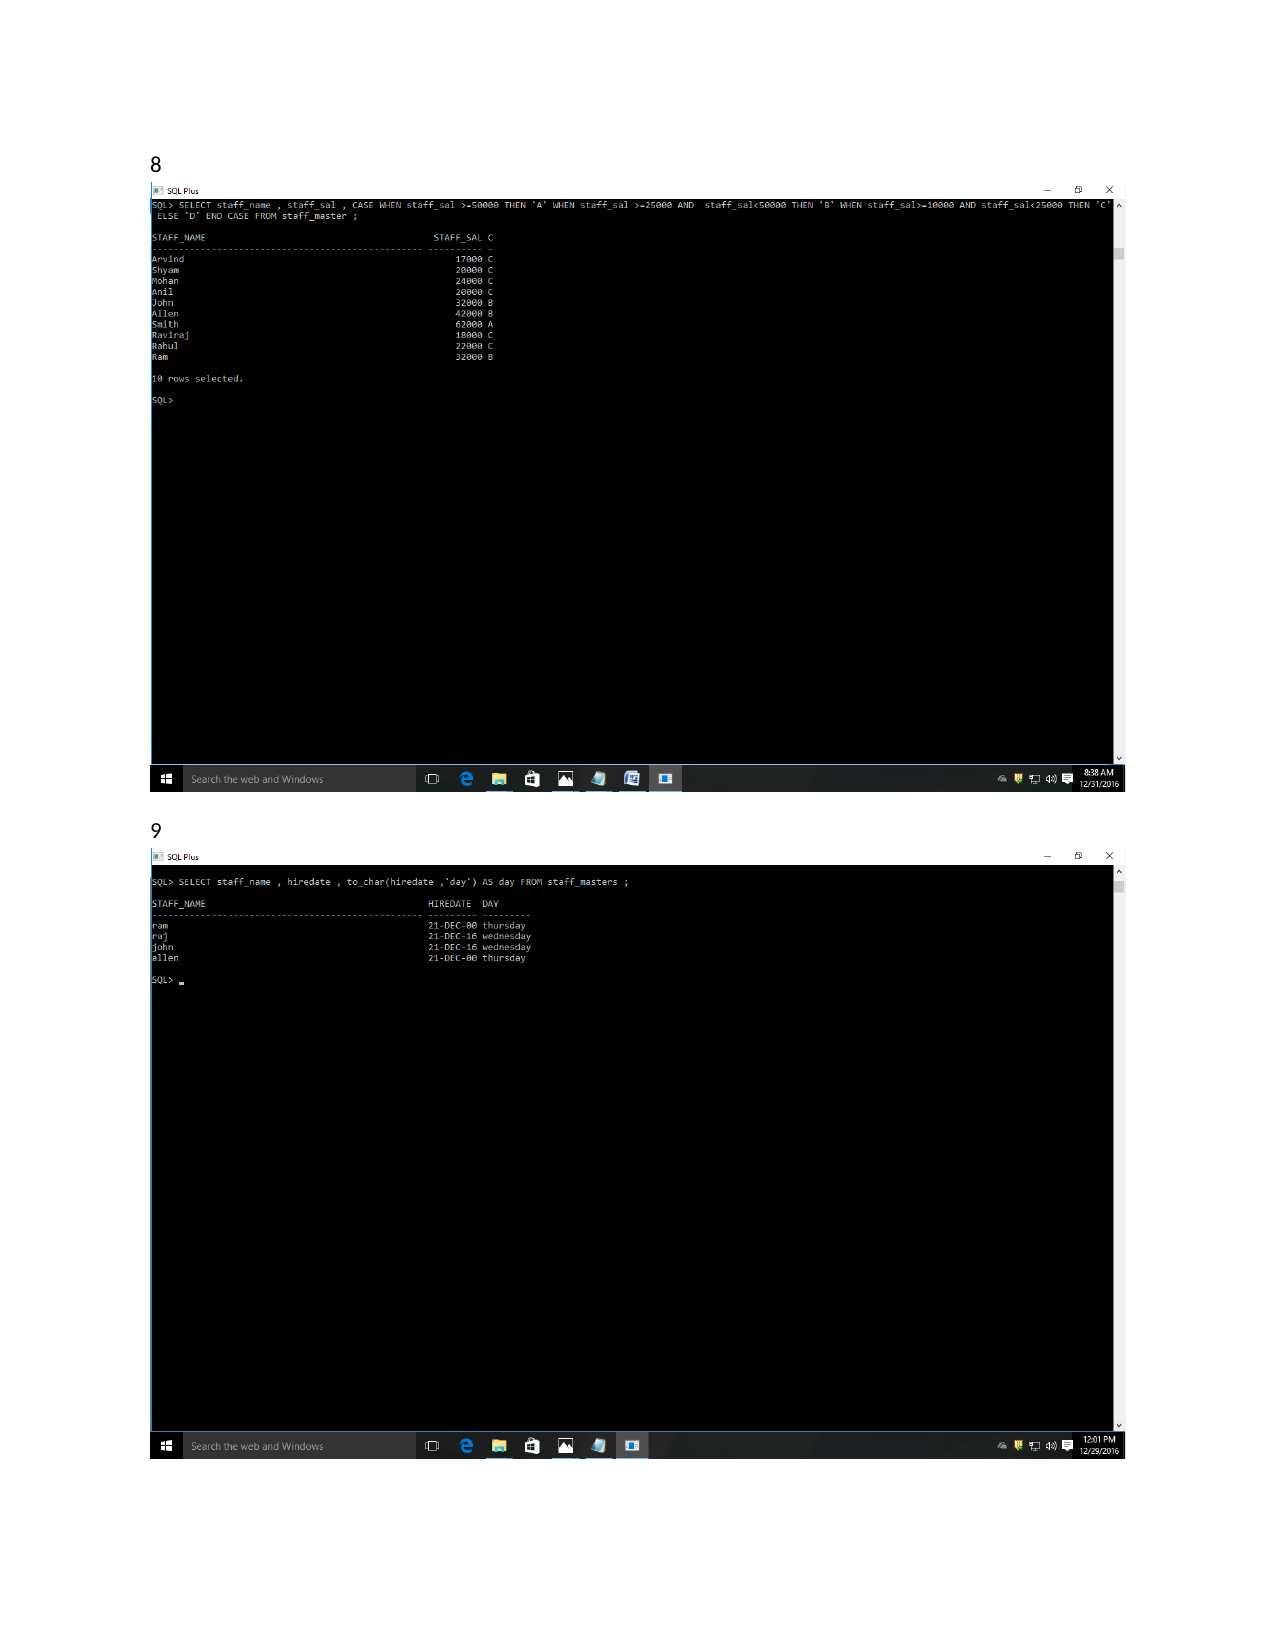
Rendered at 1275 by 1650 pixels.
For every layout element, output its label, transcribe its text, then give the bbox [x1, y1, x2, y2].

picture [150, 848, 1125, 1459]
picture [150, 182, 1125, 792]
text 8 [150, 150, 1125, 182]
text 9 [150, 817, 1125, 848]
